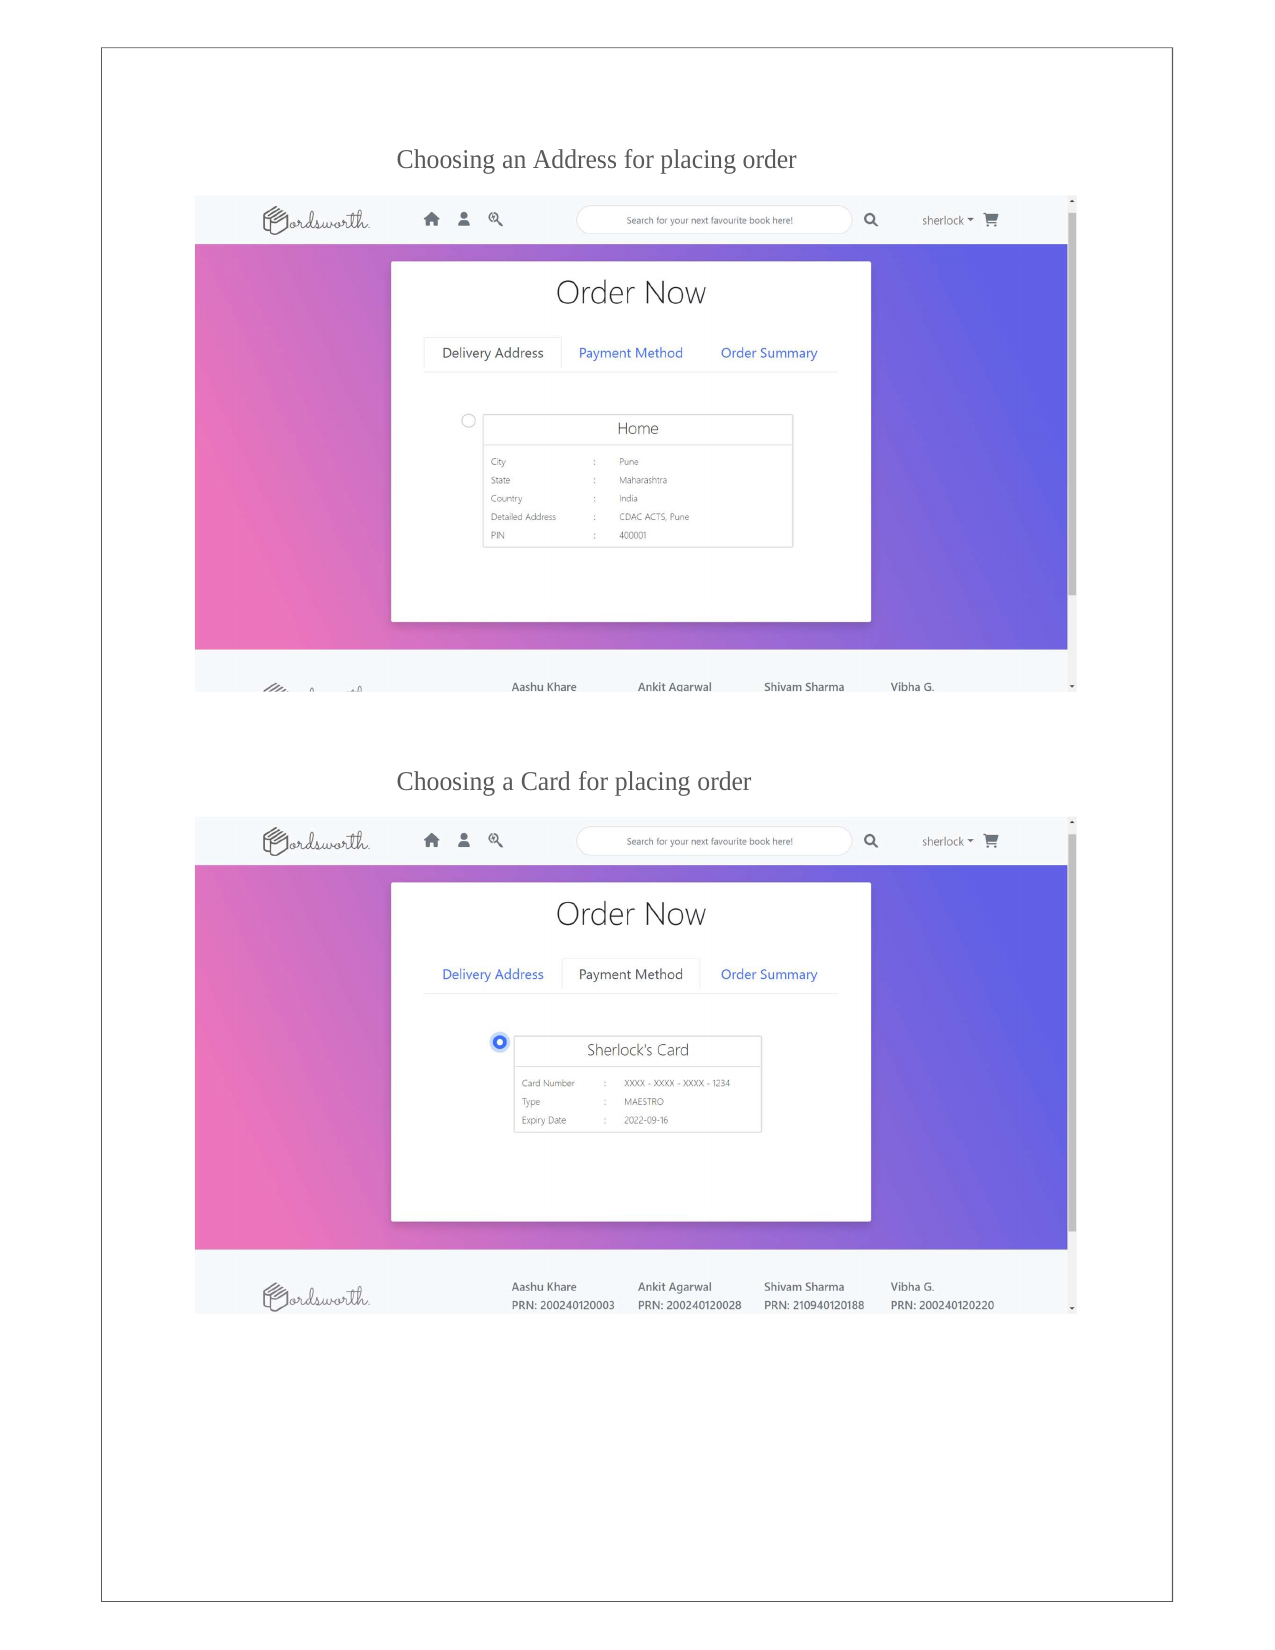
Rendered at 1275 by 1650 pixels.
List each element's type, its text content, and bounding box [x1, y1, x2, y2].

picture [194, 195, 1077, 692]
text Choosing a Card for placing order [396, 765, 878, 796]
text Choosing an Address for placing order [396, 143, 878, 175]
picture [194, 816, 1077, 1314]
